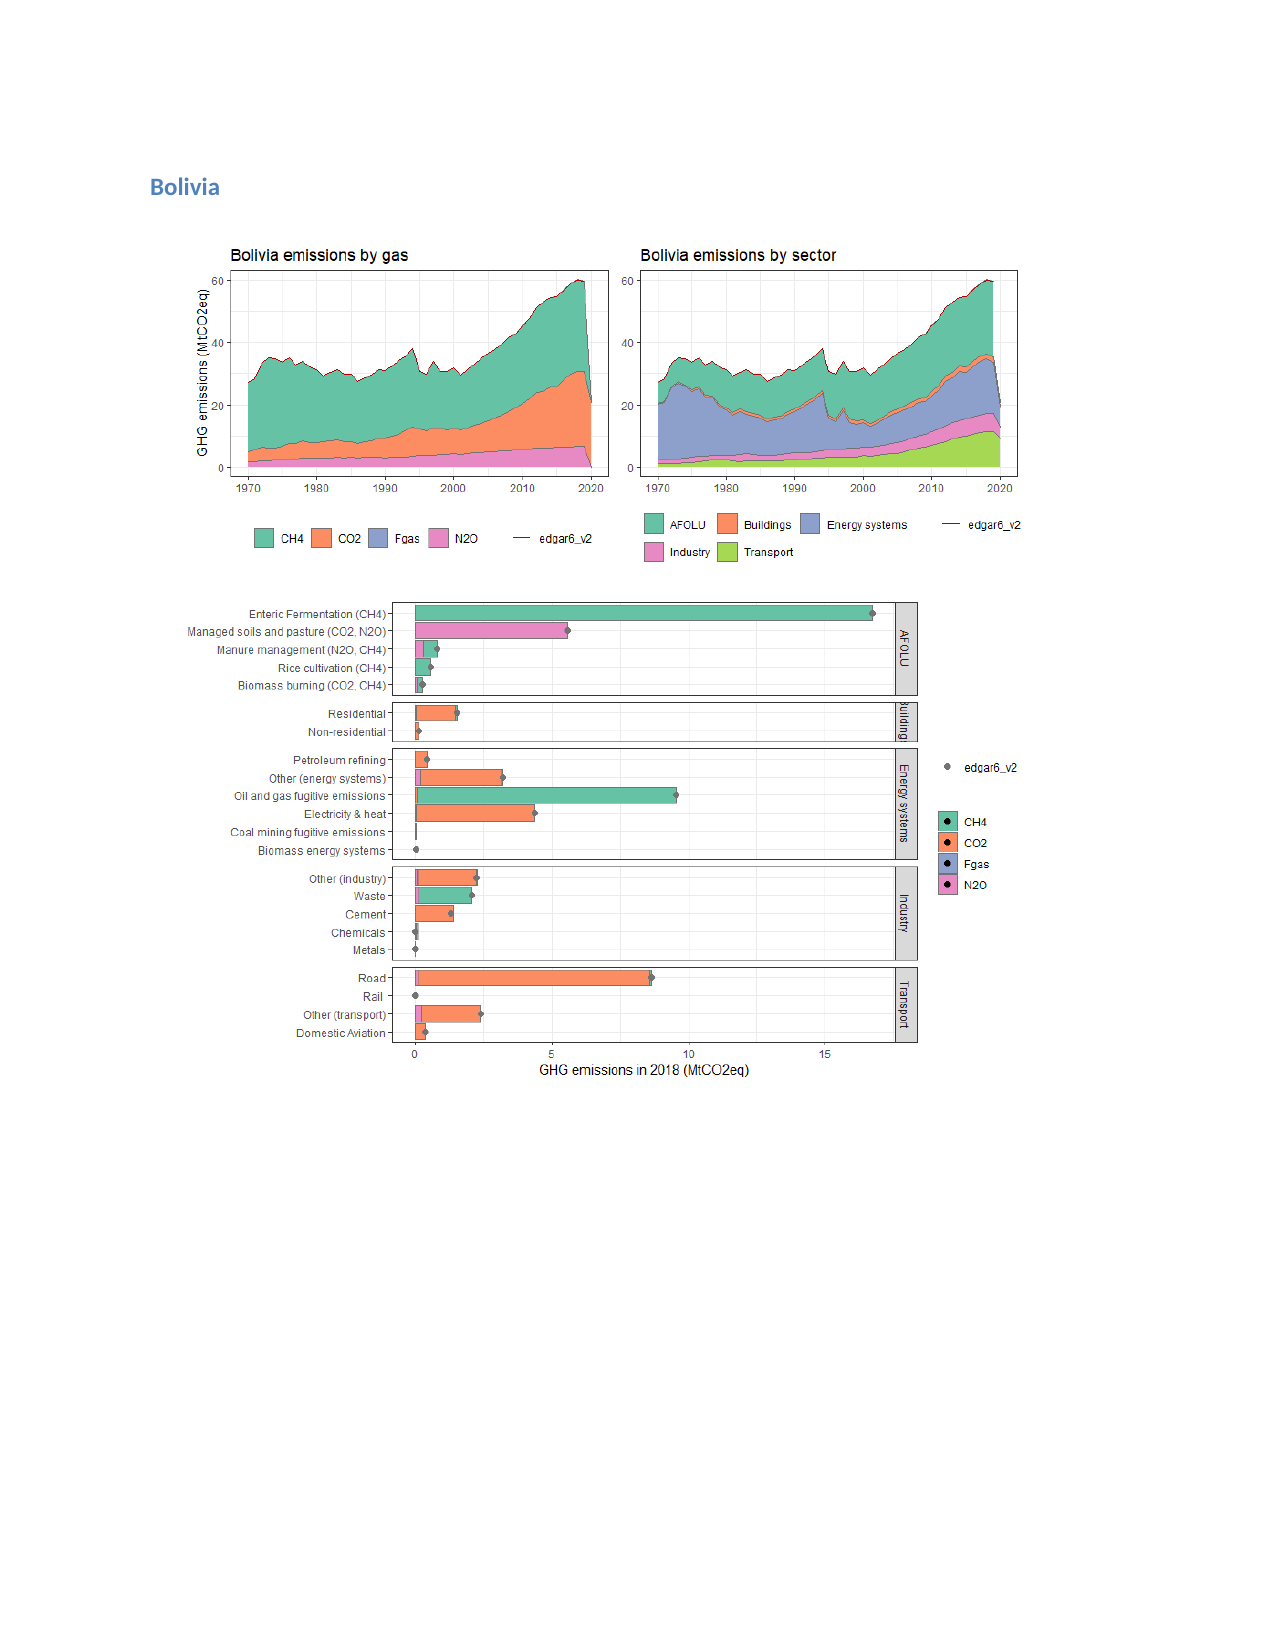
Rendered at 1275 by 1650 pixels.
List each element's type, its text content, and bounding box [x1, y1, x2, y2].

subtitle Bolivia [150, 171, 1125, 201]
picture [168, 220, 1044, 1096]
